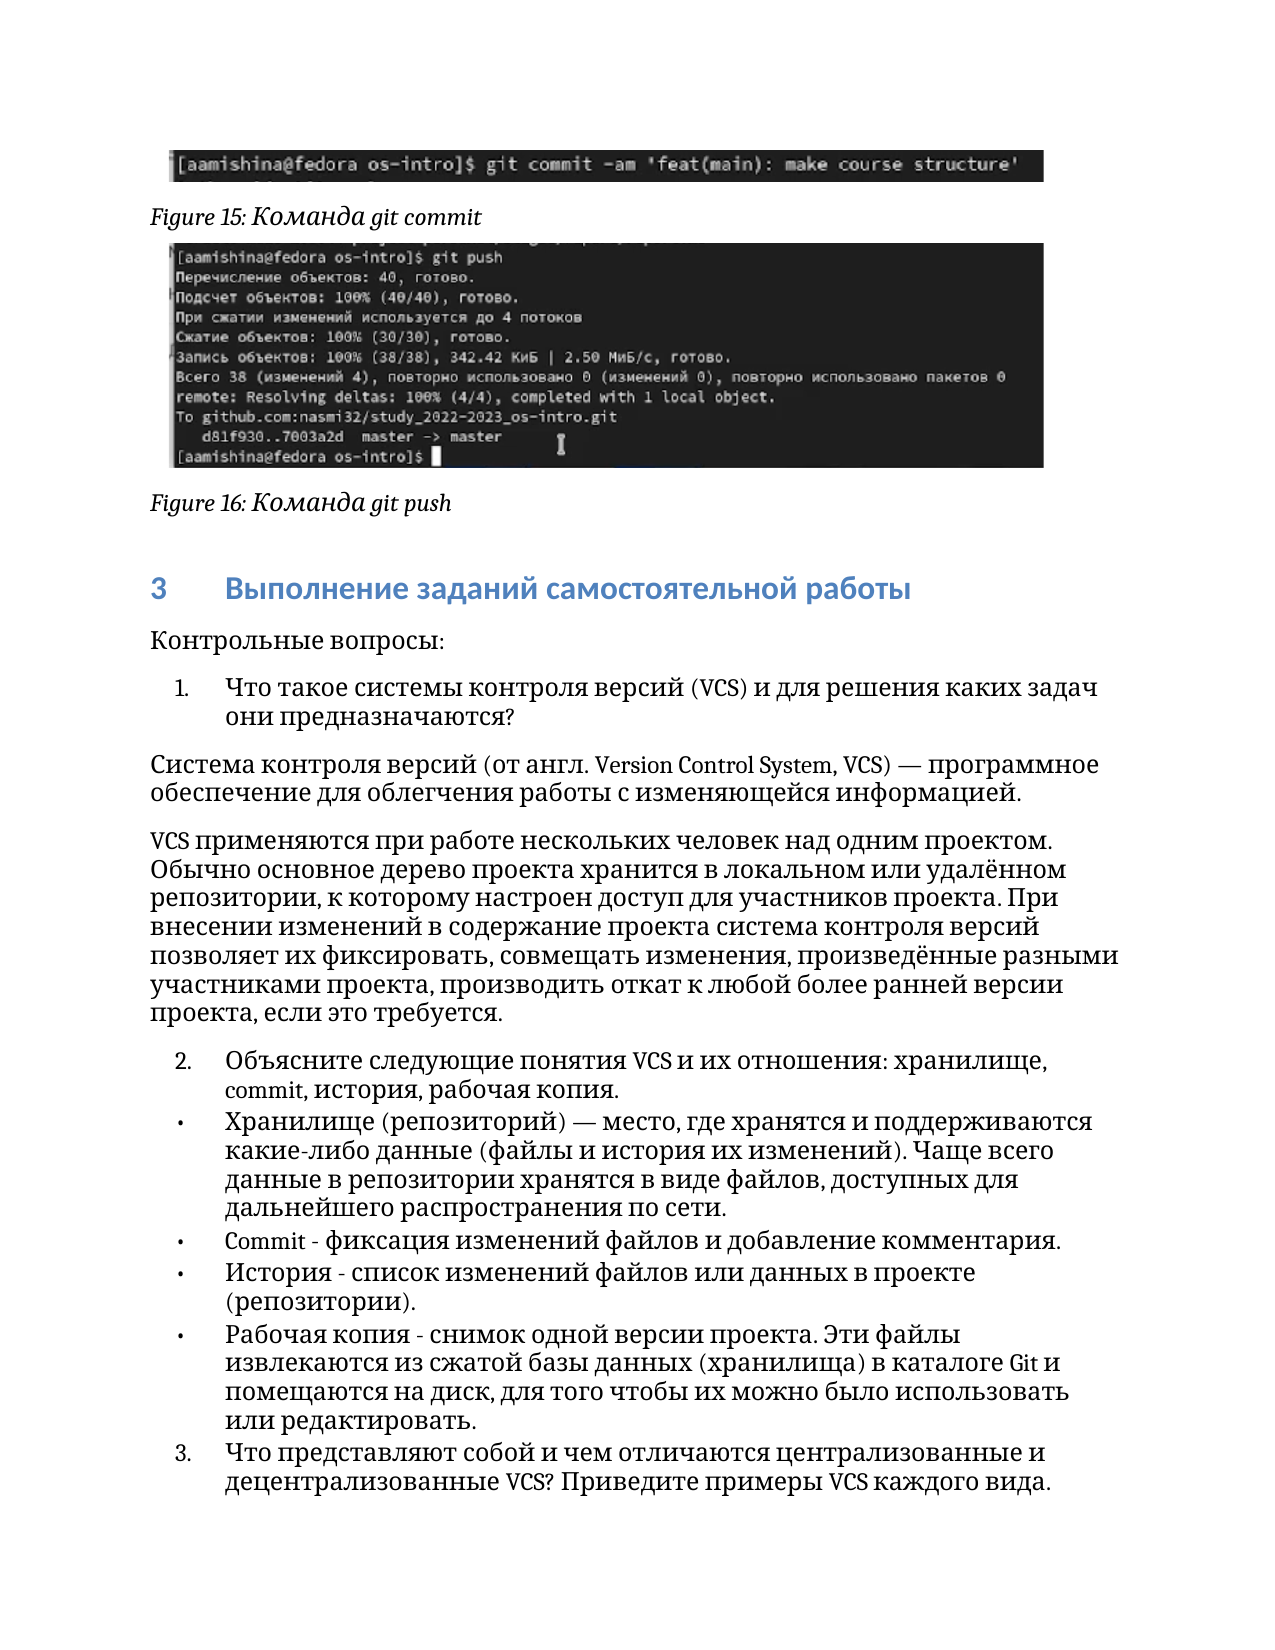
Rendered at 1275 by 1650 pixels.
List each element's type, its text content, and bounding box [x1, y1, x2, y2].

list Хранилище (репозиторий) — место, где хранятся и поддерживаются какие-либо данные (файлы и история их изменений). Чаще всего данные в репозитории хранятся в виде файлов, доступных для дальнейшего распространения по сети. [175, 1108, 1125, 1223]
text VCS применяются при работе нескольких человек над одним проектом. Обычно основное дерево проекта хранится в локальном или удалённом репозитории, к которому настроен доступ для участников проекта. При внесении изменений в содержание проекта система контроля версий позволяет их фиксировать, совмещать изменения, произведённые разными участниками проекта, производить откат к любой более ранней версии проекта, если это требуется. [150, 827, 1125, 1028]
text Figure 15: Команда git commit [150, 203, 1125, 231]
subtitle 3 Выполнение заданий самостоятельной работы [150, 567, 1125, 608]
picture [168, 243, 1044, 468]
list История - список изменений файлов или данных в проекте (репозитории). [175, 1259, 1125, 1317]
list Рабочая копия - снимок одной версии проекта. Эти файлы извлекаются из сжатой базы данных (хранилища) в каталоге Git и помещаются на диск, для того чтобы их можно было использовать или редактировать. [175, 1321, 1125, 1436]
list Что представляют собой и чем отличаются централизованные и децентрализованные VCS? Приведите примеры VCS каждого вида. [175, 1439, 1125, 1497]
list Объясните следующие понятия VCS и их отношения: хранилище, commit, история, рабочая копия. [175, 1047, 1125, 1104]
text Контрольные вопросы: [150, 627, 1125, 656]
text Figure 16: Команда git push [150, 489, 1125, 517]
picture [168, 150, 1044, 182]
list Commit - фиксация изменений файлов и добавление комментария. [175, 1227, 1125, 1256]
text Система контроля версий (от англ. Version Control System, VCS) — программное обеспечение для облегчения работы с изменяющейся информацией. [150, 751, 1125, 808]
list Что такое системы контроля версий (VCS) и для решения каких задач они предназначаются? [175, 674, 1125, 732]
